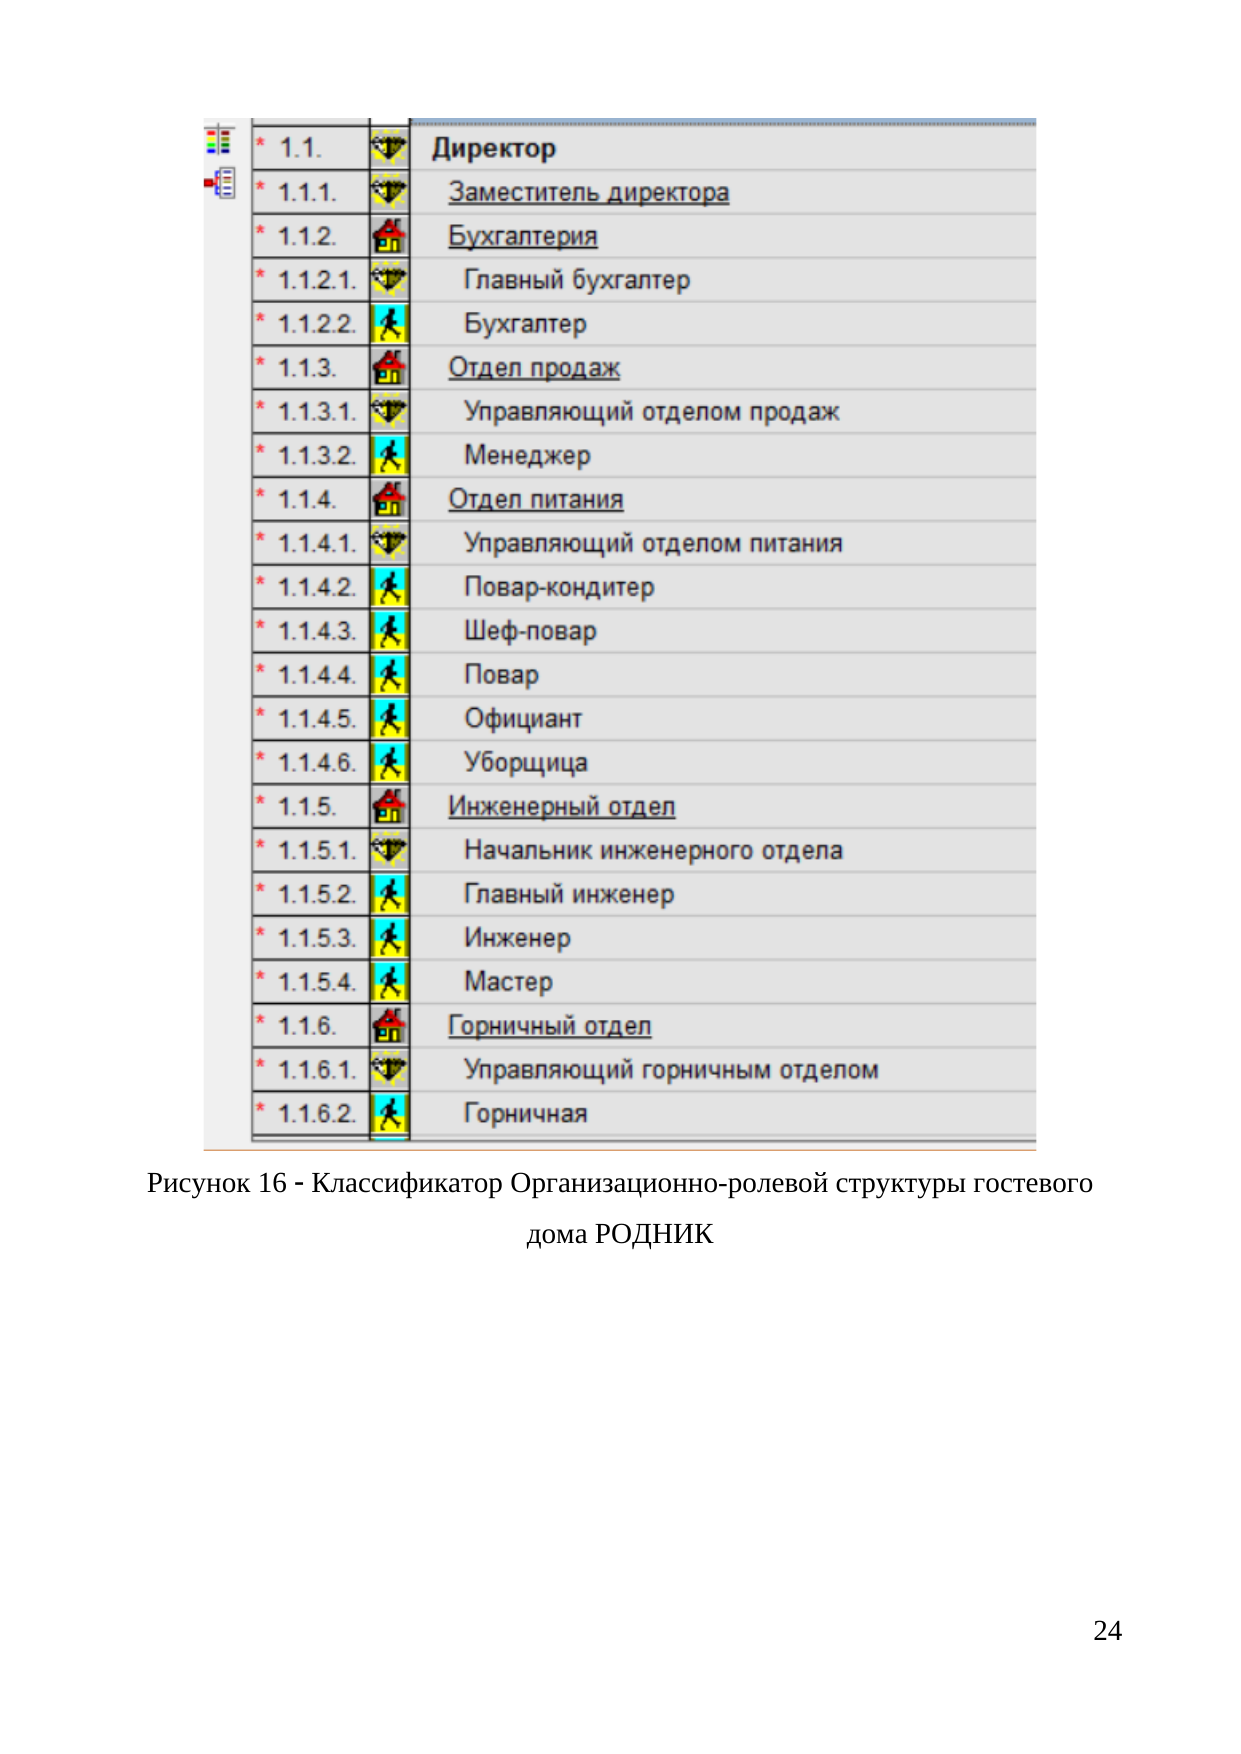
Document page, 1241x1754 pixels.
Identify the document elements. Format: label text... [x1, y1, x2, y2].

text Рисунок 16 Классификатор Организационно-ролевой структуры гостевого дома РОДНИК [118, 1165, 1122, 1249]
picture [203, 118, 1037, 1151]
